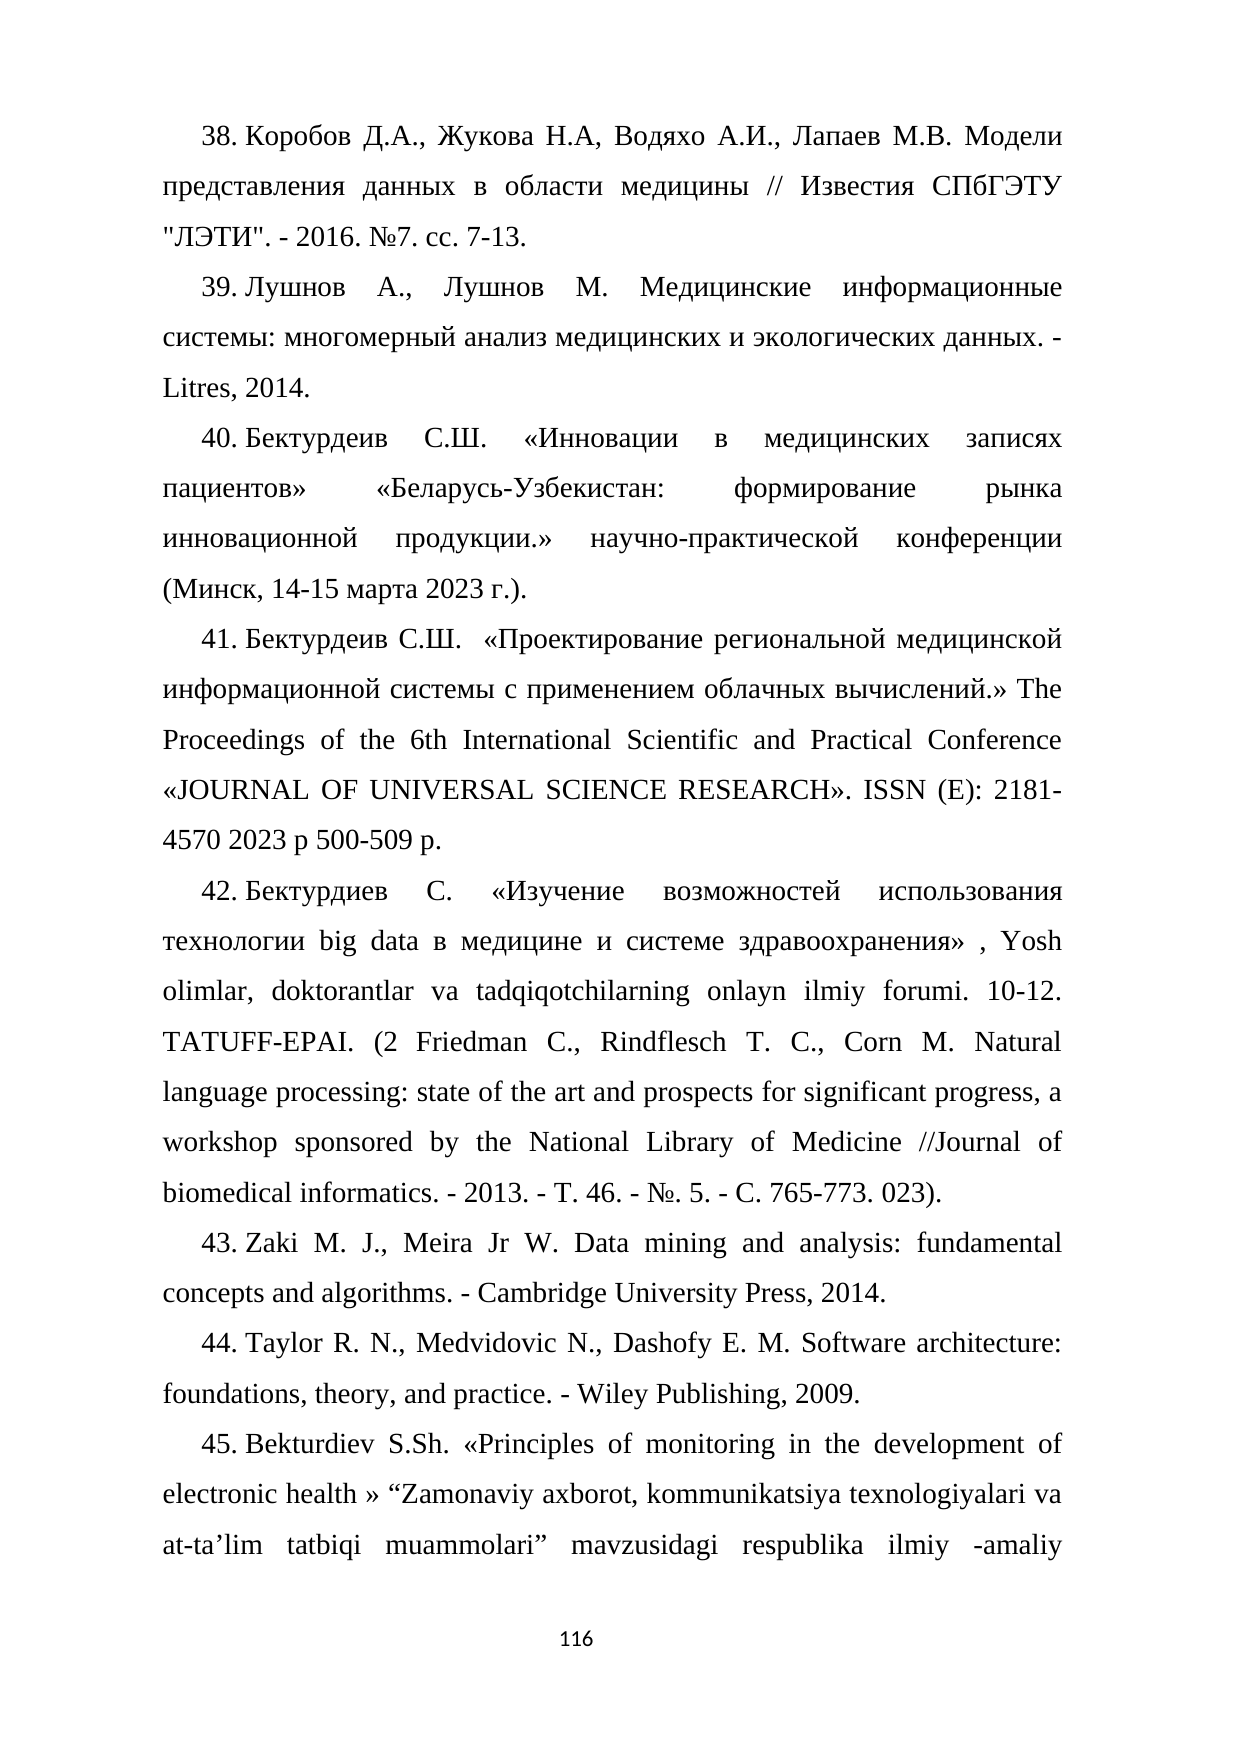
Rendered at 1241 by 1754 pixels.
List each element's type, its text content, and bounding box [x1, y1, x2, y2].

list Бектурдеив С.Ш. «Инновации в медицинских записях пациентов» «Беларусь-Узбекистан: формирование рынка инновационной продукции.» научно-практической конференции (Минск, 14-15 марта 2023 г.). [162, 420, 1063, 604]
list Лушнов А., Лушнов М. Медицинские информационные системы: многомерный анализ медицинских и экологических данных. - Litres, 2014. [162, 269, 1063, 403]
list Бектурдиев С. «Изучение возможностей использования технологии big data в медицине и системе здравоохранения» , Yosh olimlar, doktorantlar va tadqiqotchilarning onlayn ilmiy forumi. 10-12. TATUFF-EPAI. (2 Friedman C., Rindflesch T. C., Corn M. Natural language processing: state of the art and prospects for significant progress, a workshop sponsored by the National Library of Medicine //Journal of biomedical informatics. - 2013. - T. 46. - №. 5. - C. 765-773. 023). [162, 873, 1063, 1208]
list Zaki M. J., Meira Jr W. Data mining and analysis: fundamental concepts and algorithms. - Cambridge University Press, 2014. [162, 1225, 1063, 1309]
list Коробов Д.А., Жукова Н.А, Водяхо А.И., Лапаев М.В. Модели представления данных в области медицины // Известия СПбГЭТУ "ЛЭТИ". - 2016. №7. сс. 7-13. [162, 118, 1063, 252]
list Taylor R. N., Medvidovic N., Dashofy E. M. Software architecture: foundations, theory, and practice. - Wiley Publishing, 2009. [162, 1326, 1063, 1409]
list Бектурдеив С.Ш. «Проектирование региональной медицинской информационной системы с применением облачных вычислений.» The Proceedings of the 6th International Scientific and Practical Conference «JOURNAL OF UNIVERSAL SCIENCE RESEARCH». ISSN (E): 2181-4570 2023 p 500-509 p. [162, 621, 1063, 856]
